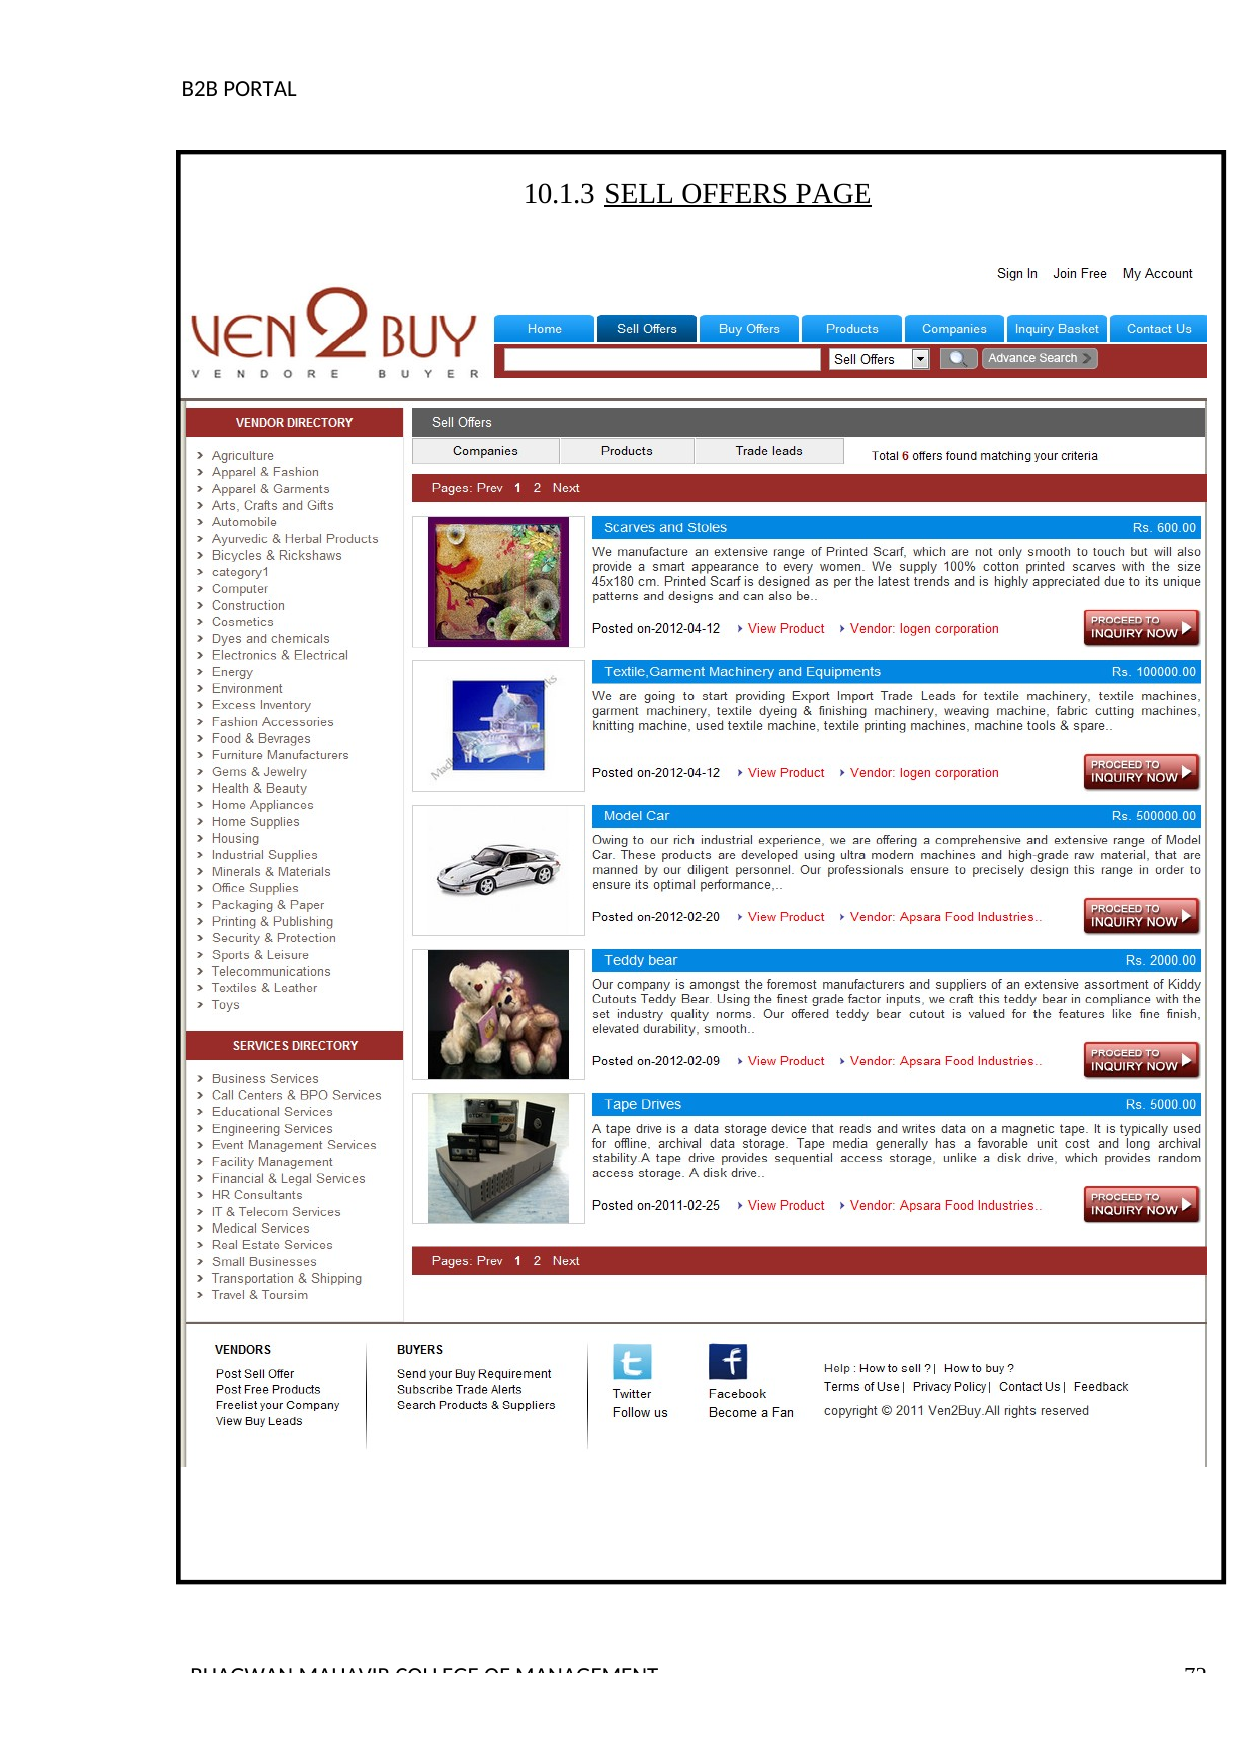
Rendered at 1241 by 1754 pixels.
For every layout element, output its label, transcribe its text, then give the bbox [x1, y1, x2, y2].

list SELL OFFERS PAGE [523, 176, 1240, 210]
picture [181, 268, 1207, 1467]
